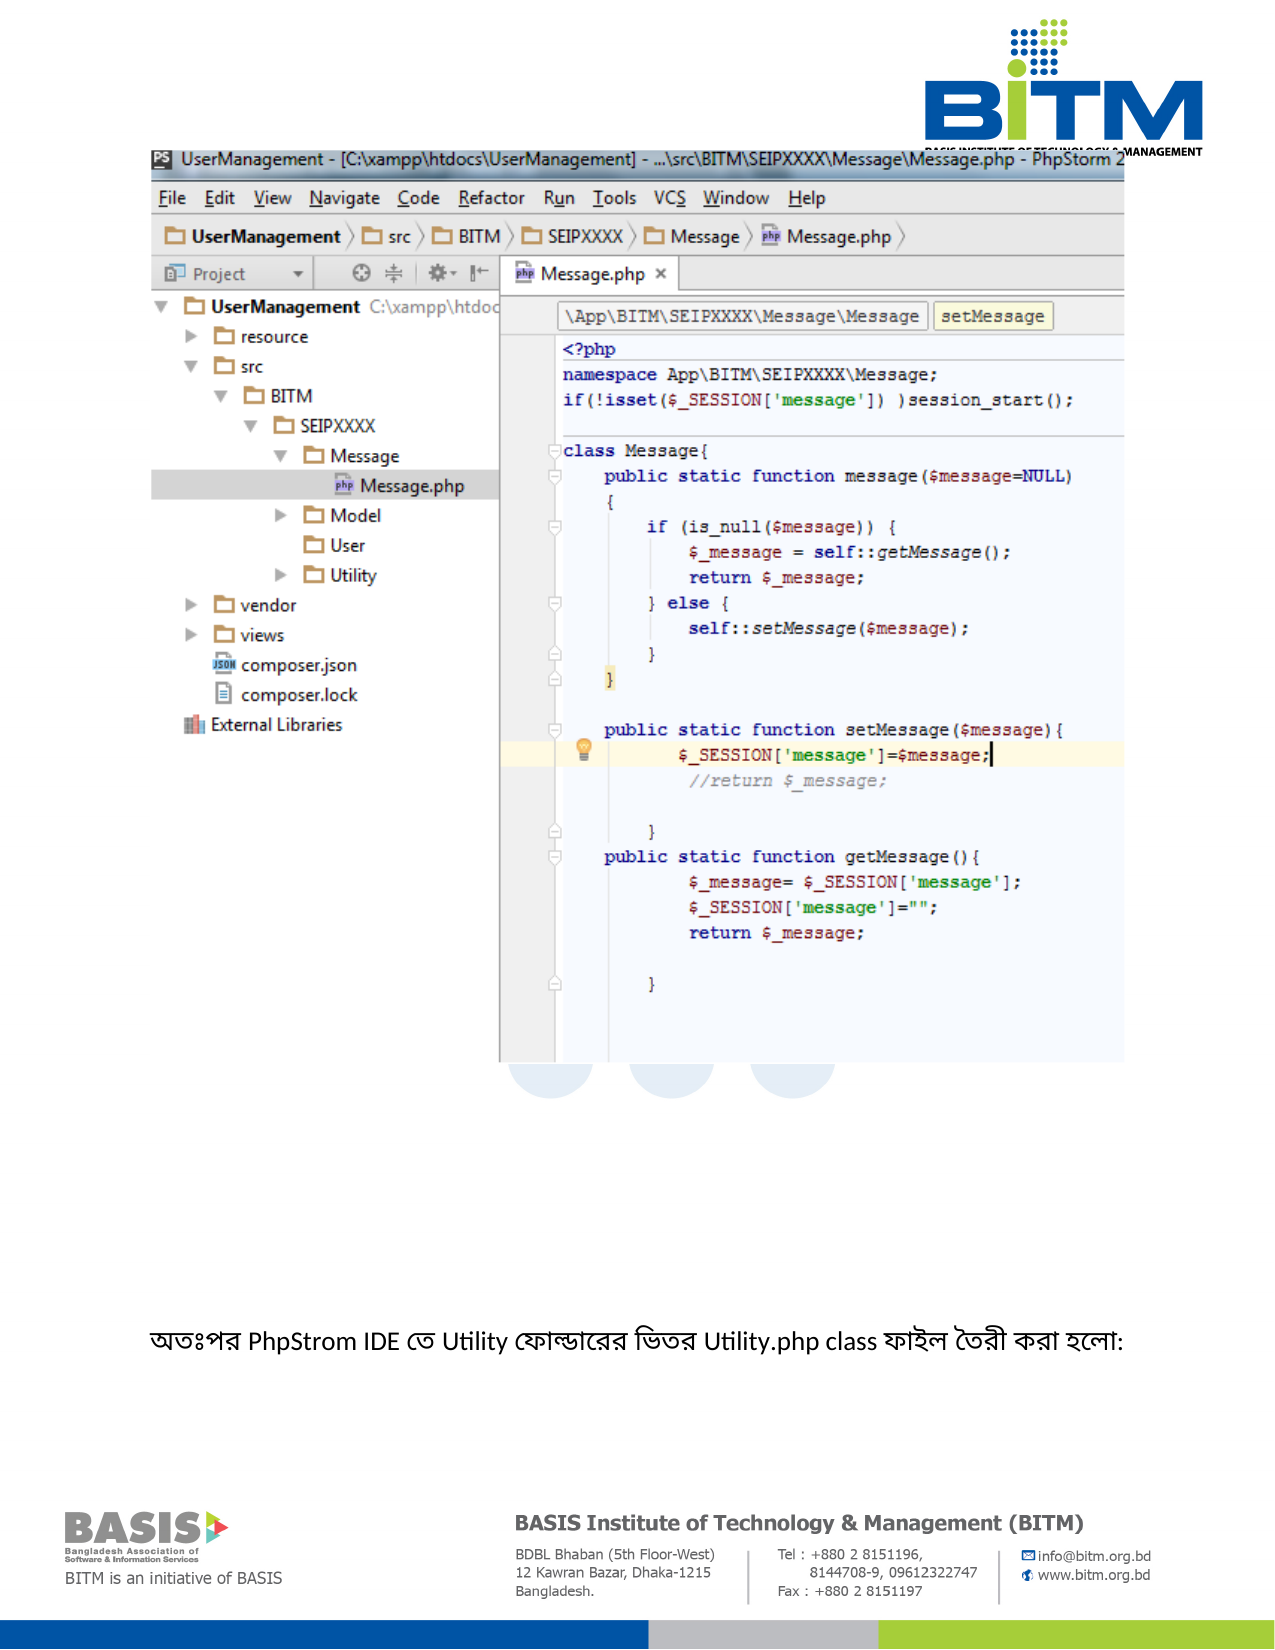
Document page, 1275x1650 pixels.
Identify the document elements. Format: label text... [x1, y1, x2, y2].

text অতঃপর PhpStrom IDE তে Utility ফোল্ডারের ভিতর Utility.php class ফাইল তৈরী করা হলো: [150, 1324, 1125, 1361]
picture [0, 0, 1275, 1649]
